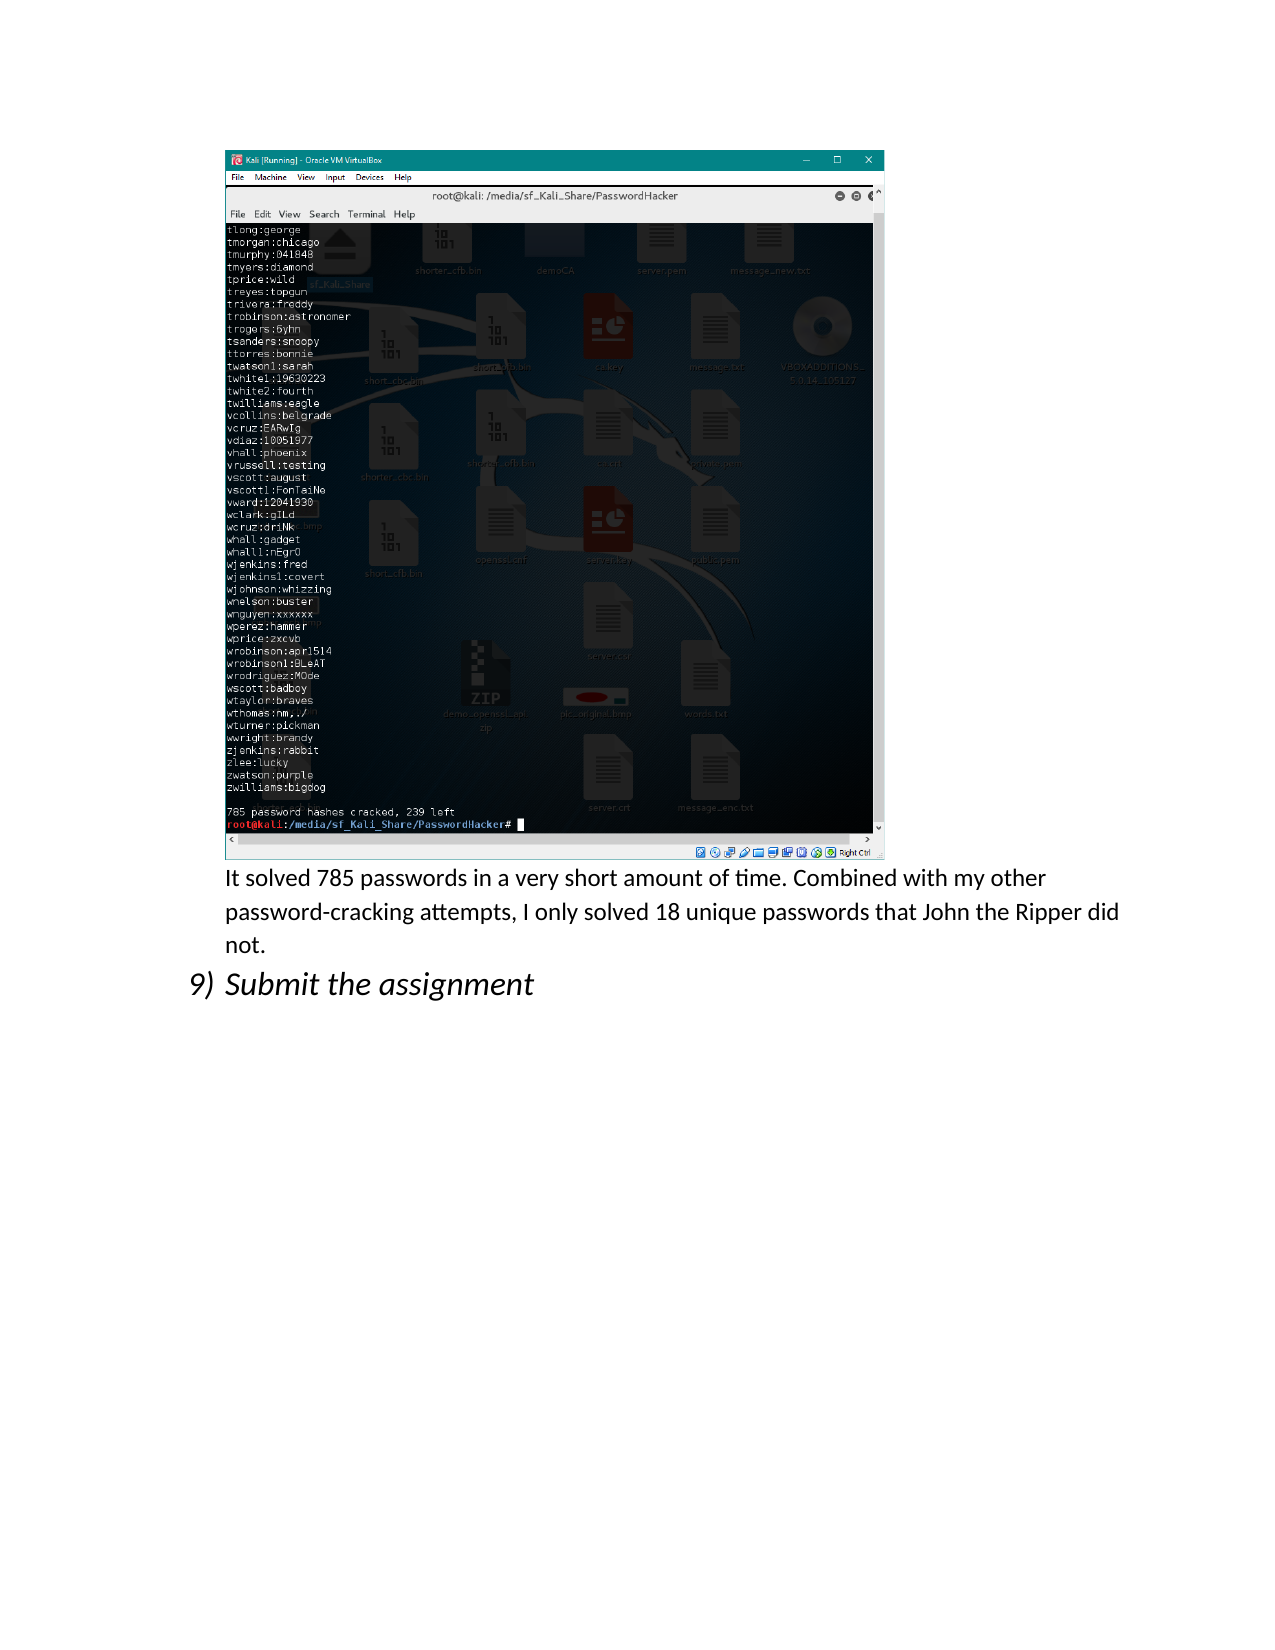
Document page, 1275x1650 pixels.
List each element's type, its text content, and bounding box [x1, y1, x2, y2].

picture [225, 150, 885, 860]
list Submit the assignment [187, 963, 1125, 1004]
